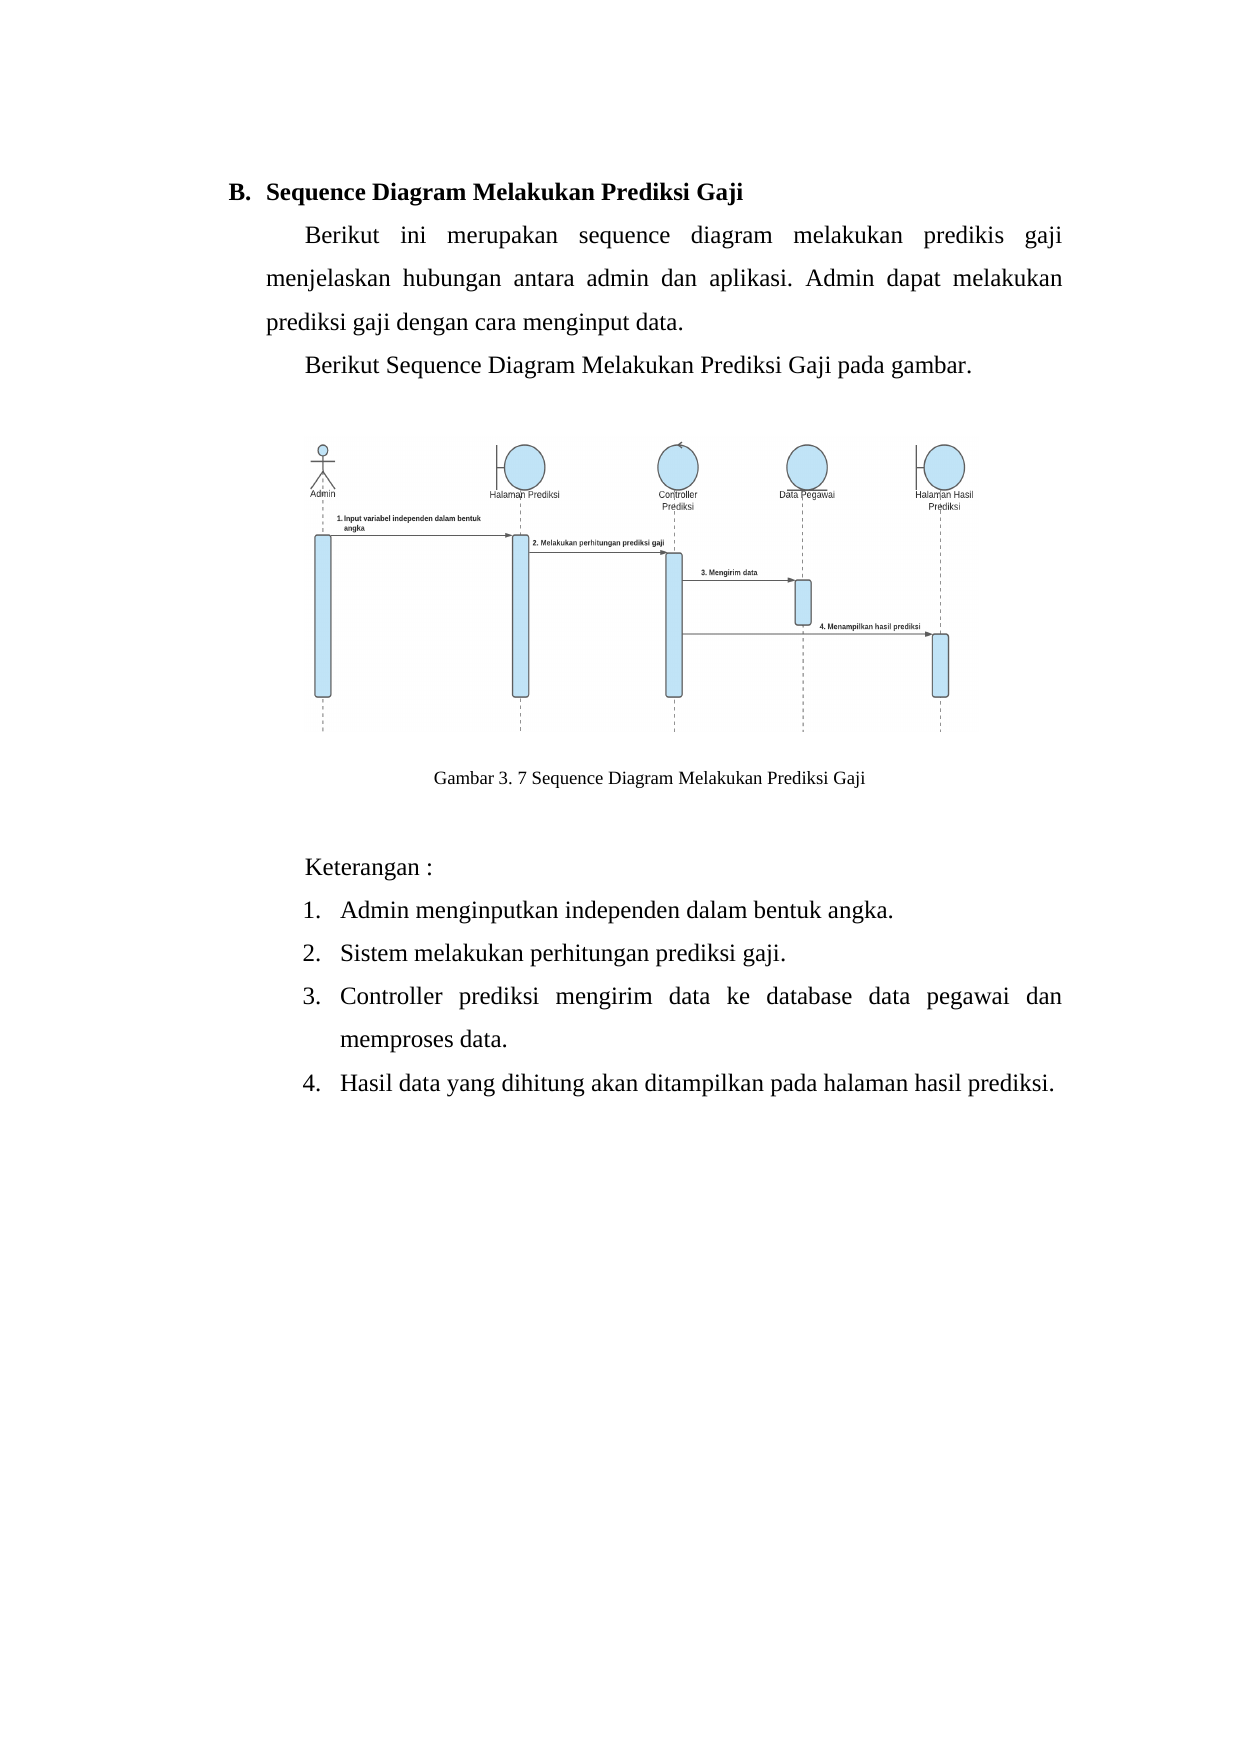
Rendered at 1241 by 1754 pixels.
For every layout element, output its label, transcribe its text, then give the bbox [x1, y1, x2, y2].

list Controller prediksi mengirim data ke database data pegawai dan memproses data. [302, 981, 1063, 1053]
list Berikut ini merupakan sequence diagram melakukan predikis gaji menjelaskan hubungan antara admin dan aplikasi. Admin dapat melakukan prediksi gaji dengan cara menginput data. [266, 220, 1063, 335]
list Keterangan : [266, 852, 1063, 881]
text Gambar 3. 7 Sequence Diagram Melakukan Prediksi Gaji [236, 767, 1063, 788]
list Berikut Sequence Diagram Melakukan Prediksi Gaji pada gambar. [266, 350, 1063, 378]
list Sistem melakukan perhitungan prediksi gaji. [302, 938, 1063, 967]
list Sequence Diagram Melakukan Prediksi Gaji [228, 177, 1063, 206]
picture [304, 436, 979, 732]
list Admin menginputkan independen dalam bentuk angka. [302, 895, 1063, 924]
list Hasil data yang dihitung akan ditampilkan pada halaman hasil prediksi. [302, 1068, 1063, 1096]
